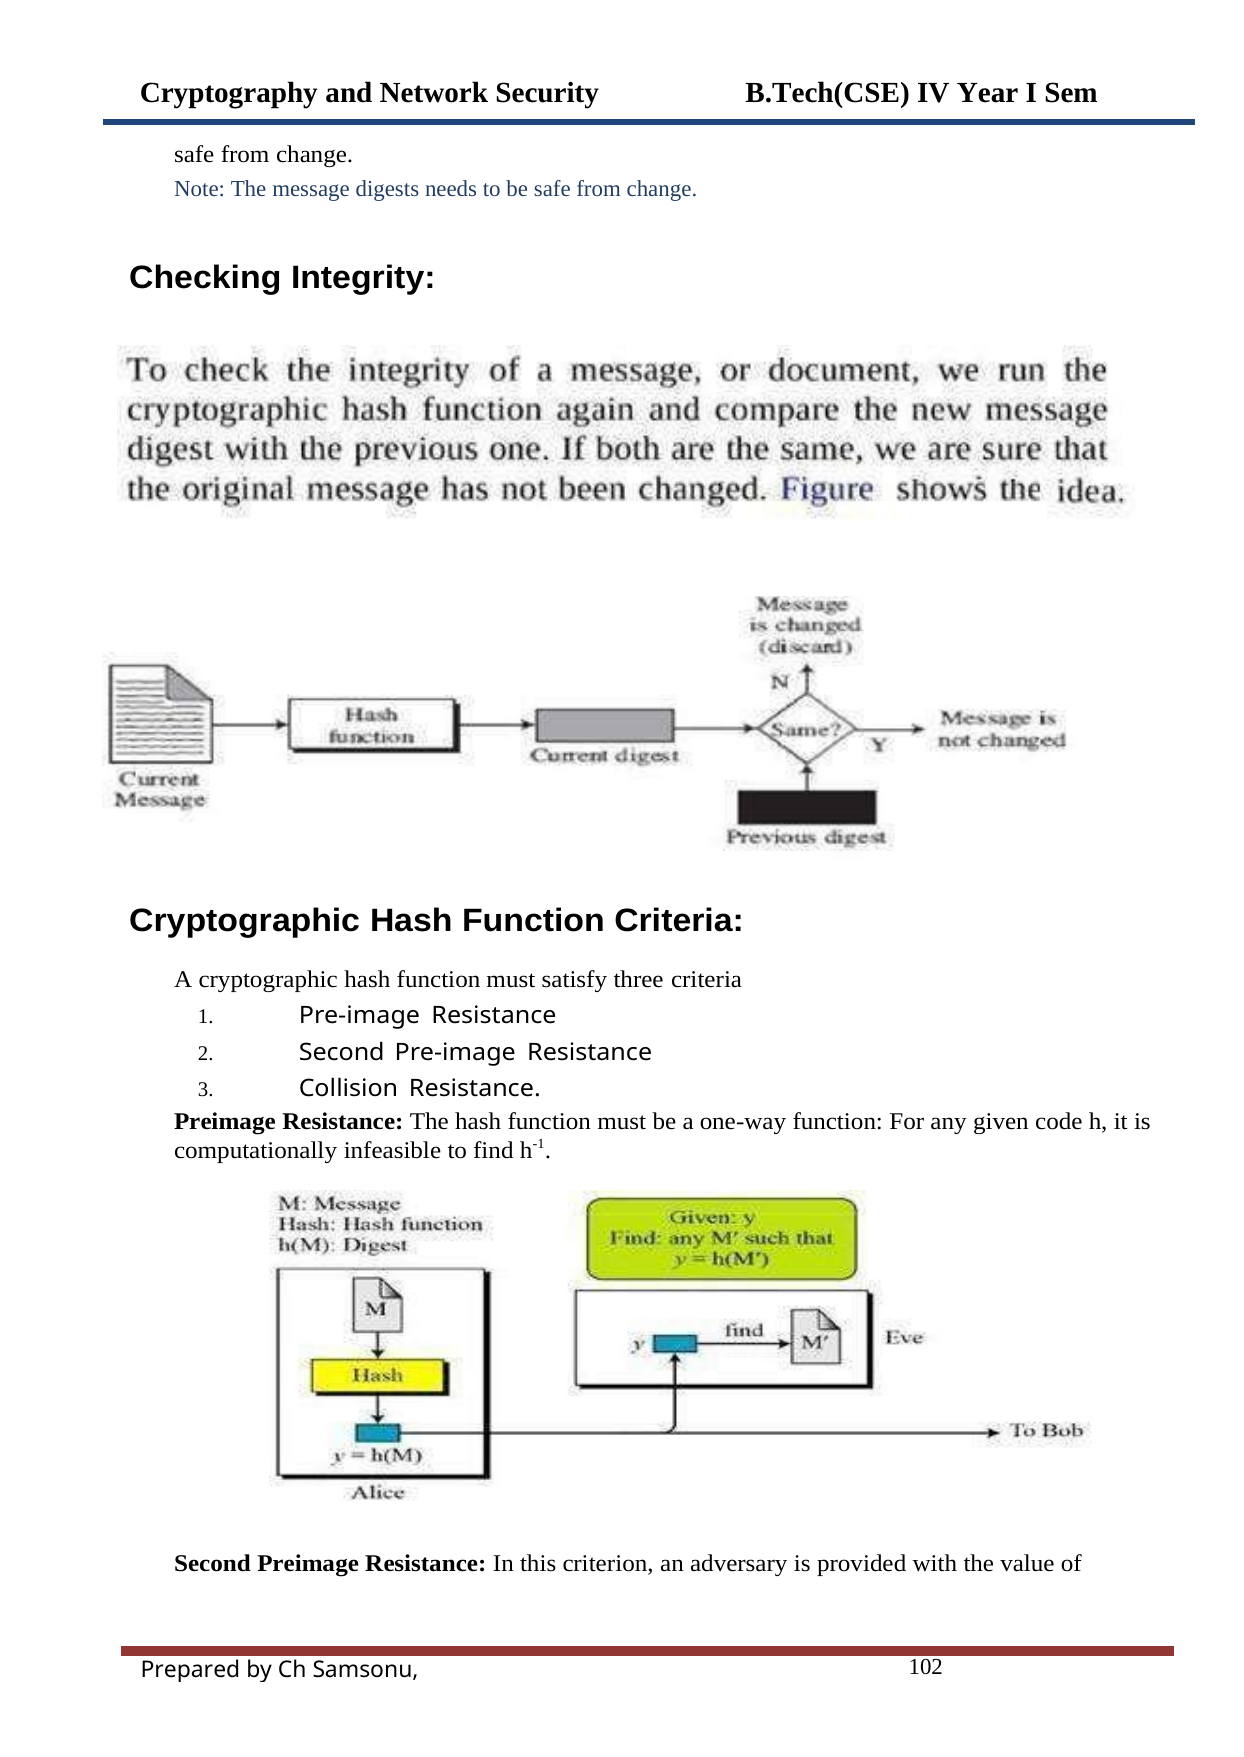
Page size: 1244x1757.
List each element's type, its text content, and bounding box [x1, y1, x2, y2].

text Cryptographic Hash Function Criteria: [129, 901, 1204, 938]
text safe from change. [174, 140, 1204, 167]
text Note: The message digests needs to be safe from change. [174, 175, 1204, 201]
text Preimage Resistance: The hash function must be a one-way function: For any given code h, it is computationally infeasible to find h-1. [174, 1107, 1204, 1163]
picture [117, 345, 1136, 521]
picture [102, 596, 1075, 860]
subtitle Checking Integrity: [129, 258, 1204, 296]
list Pre-image Resistance [198, 998, 1204, 1031]
picture [269, 1190, 1092, 1501]
text A cryptographic hash function must satisfy three criteria [174, 965, 1204, 993]
list Second Pre-image Resistance [198, 1034, 1204, 1067]
text Second Preimage Resistance: In this criterion, an adversary is provided with the value of [174, 1549, 1204, 1577]
list Collision Resistance. [198, 1071, 1204, 1103]
